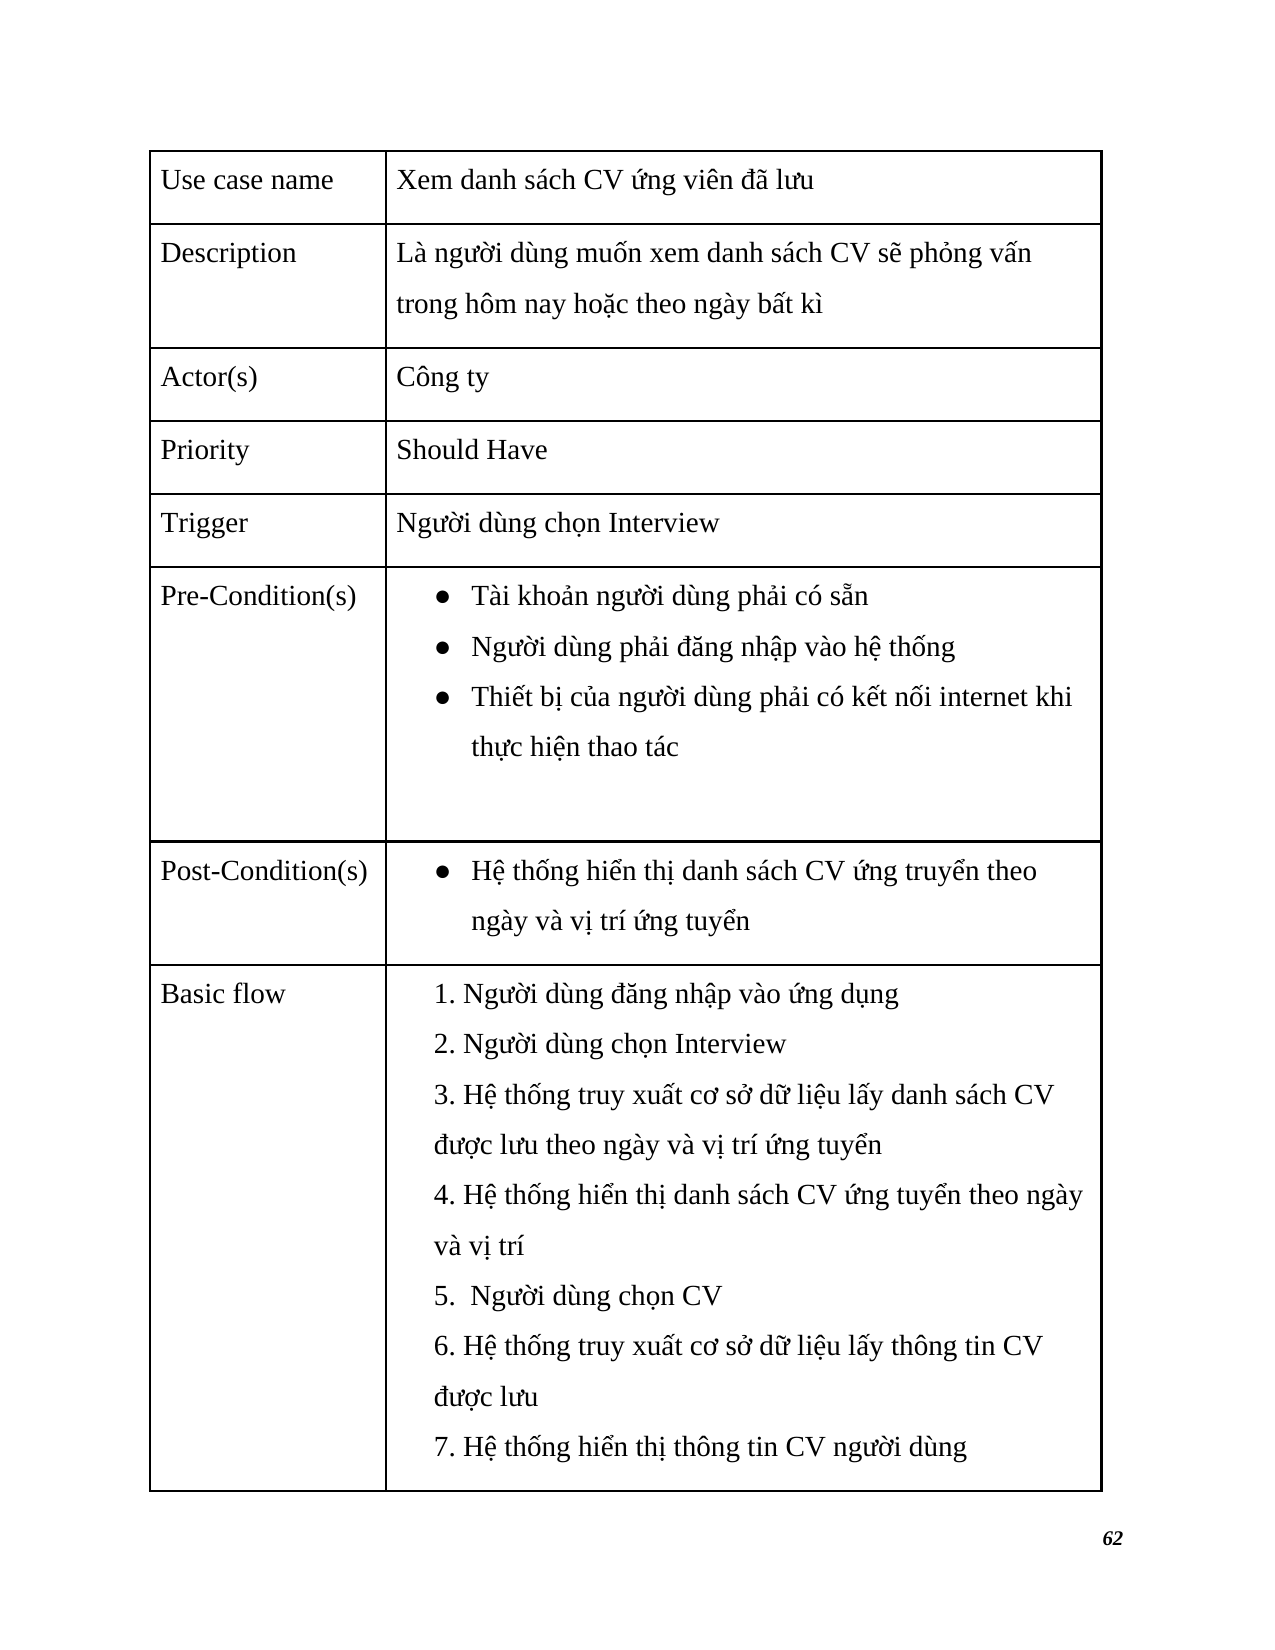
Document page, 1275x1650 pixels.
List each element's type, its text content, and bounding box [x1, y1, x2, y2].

table_cell Trigger [151, 495, 385, 566]
table_cell Basic flow [151, 966, 385, 1490]
table_cell Description [151, 225, 385, 347]
table_cell Pre-Condition(s) [151, 568, 385, 840]
table_cell Use case name [151, 152, 385, 223]
table_cell Người dùng chọn Interview [387, 495, 1100, 566]
table_cell Hệ thống hiển thị danh sách CV ứng truyển theo ngày và vị trí ứng tuyển [387, 843, 1100, 964]
table_cell Công ty [387, 349, 1100, 420]
table_cell Xem danh sách CV ứng viên đã lưu [387, 152, 1100, 223]
table_cell Actor(s) [151, 349, 385, 420]
table_cell 1. Người dùng đăng nhập vào ứng dụng 2. Người dùng chọn Interview 3. Hệ thống truy xuất cơ sở dữ liệu lấy danh sách CV được lưu theo ngày và vị trí ứng tuyển 4. Hệ thống hiển thị danh sách CV ứng tuyển theo ngày và vị trí 5. Người dùng chọn CV 6. Hệ thống truy xuất cơ sở dữ liệu lấy thông tin CV được lưu 7. Hệ thống hiển thị thông tin CV người dùng [387, 966, 1100, 1490]
table_cell Priority [151, 422, 385, 493]
table_cell Should Have [387, 422, 1100, 493]
table_cell Là người dùng muốn xem danh sách CV sẽ phỏng vấn trong hôm nay hoặc theo ngày bất kì [387, 225, 1100, 347]
table_cell Post-Condition(s) [151, 843, 385, 964]
table_cell Tài khoản người dùng phải có sẵn Người dùng phải đăng nhập vào hệ thống Thiết bị của người dùng phải có kết nối internet khi thực hiện thao tác [387, 568, 1100, 840]
